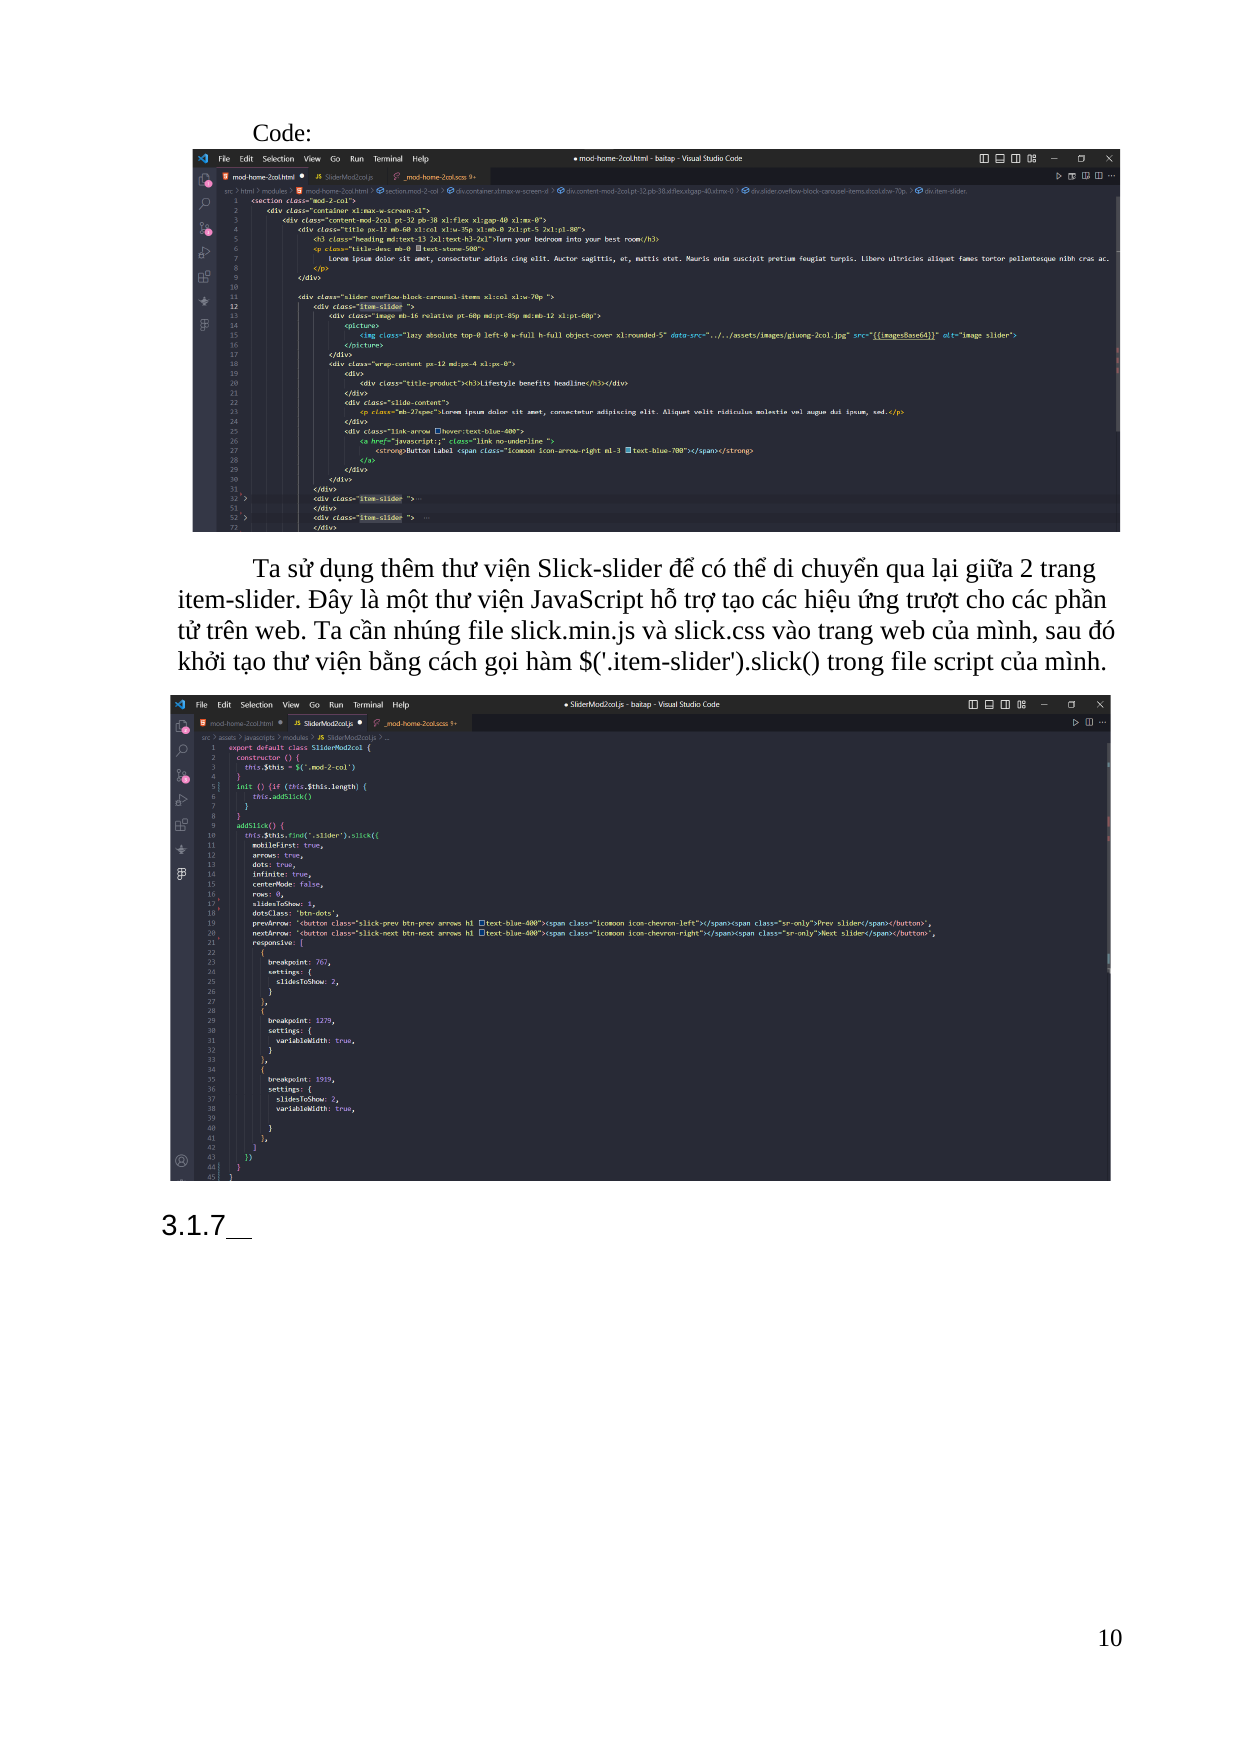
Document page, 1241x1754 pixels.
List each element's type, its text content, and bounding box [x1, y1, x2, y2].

text Ta sử dụng thêm thư viện Slick-slider để có thể di chuyển qua lại giữa 2 trang item-slider. Đây là một thư viện JavaScript hỗ trợ tạo các hiệu ứng trượt cho các phần tử trên web. Ta cần nhúng file slick.min.js và slick.css vào trang web của mình, sau đó khởi tạo thư viện bằng cách gọi hàm $('.item-slider').slick() trong file script của mình. [177, 147, 1122, 303]
text Code: [177, 118, 1122, 147]
picture [169, 695, 1111, 1180]
